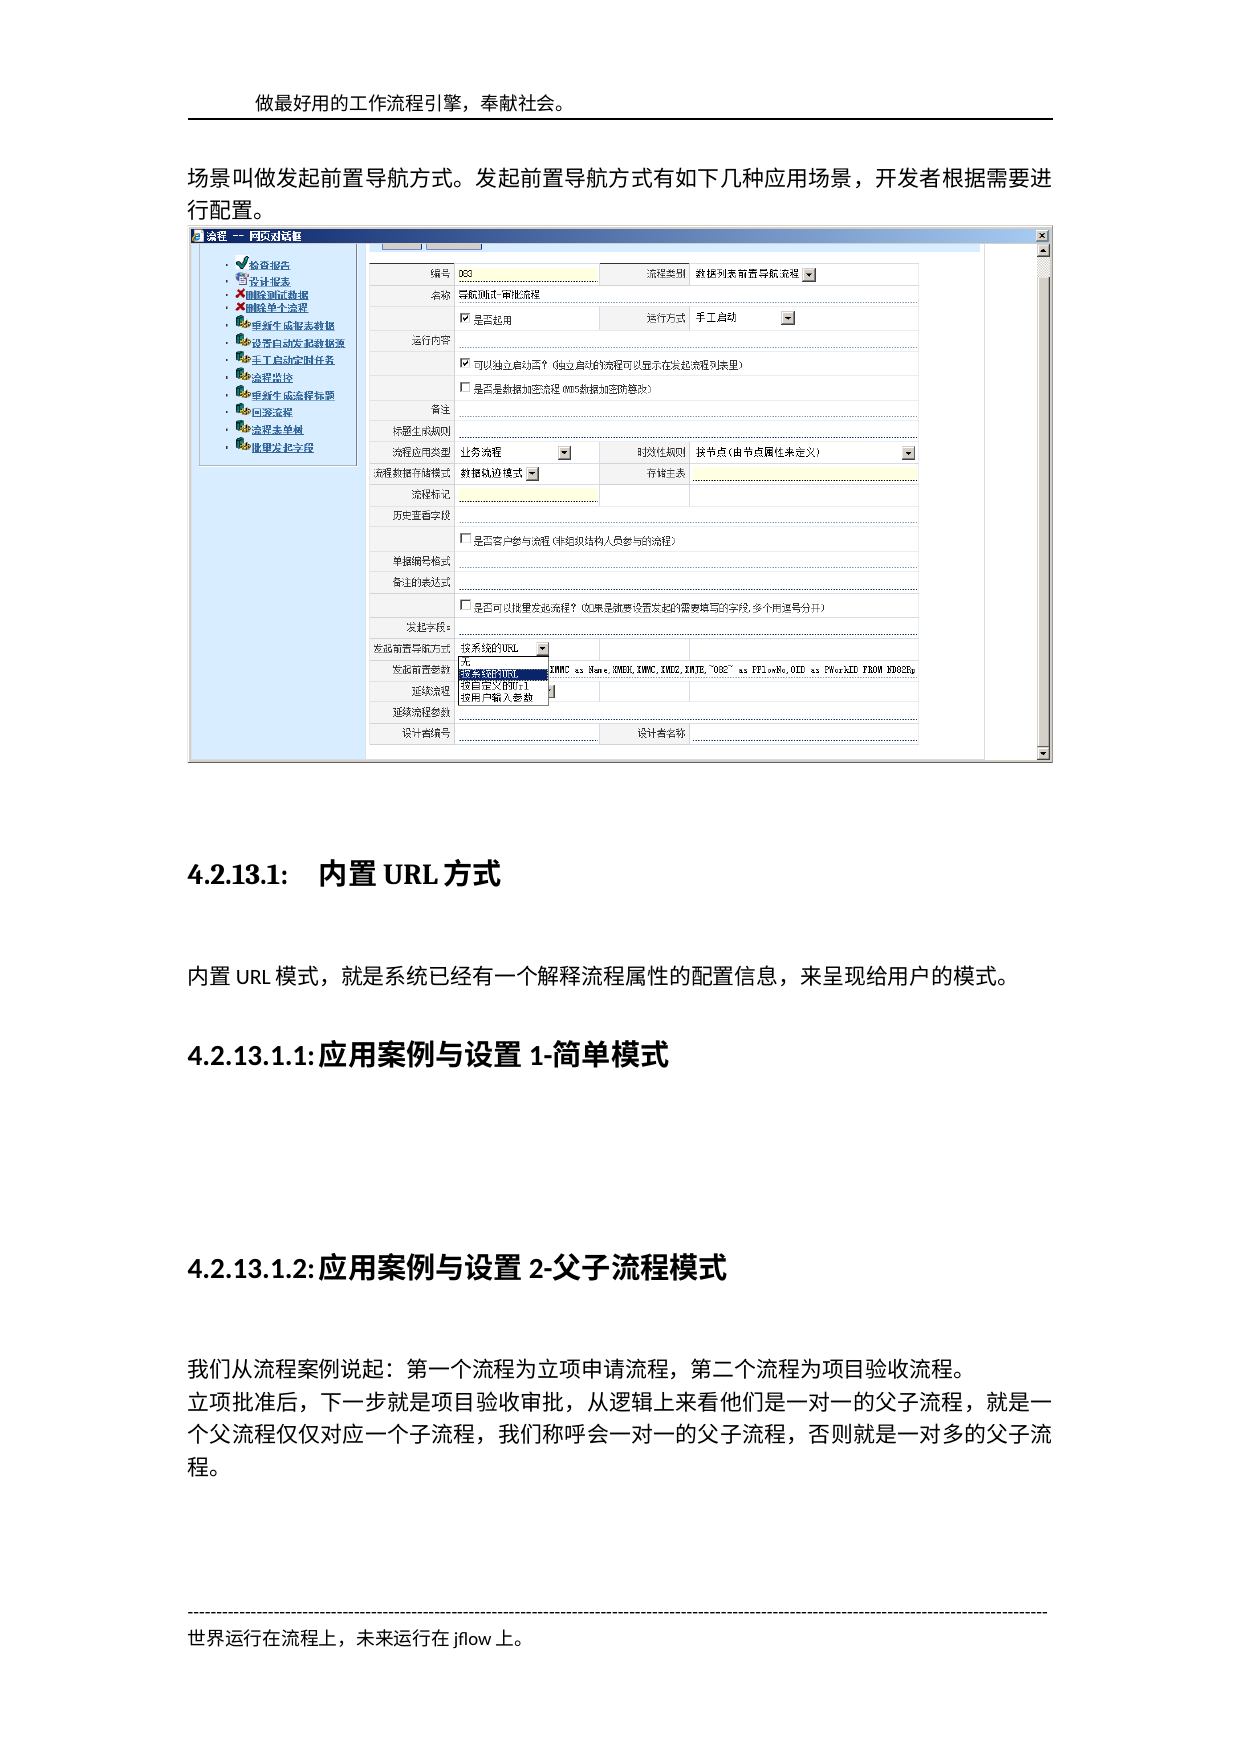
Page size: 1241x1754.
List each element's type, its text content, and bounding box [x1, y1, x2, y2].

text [187, 160, 1053, 225]
picture [187, 225, 1053, 763]
text 我们从流程案例说起：第一个流程为立项申请流程，第二个流程为项目验收流程。 [187, 1352, 1053, 1384]
subtitle 应用案例与设置1-简单模式 [187, 1020, 1053, 1085]
text 内置URL模式，就是系统已经有一个解释流程属性的配置信息，来呈现给用户的模式。 [187, 958, 1053, 991]
text 立项批准后，下一步就是项目验收审批，从逻辑上来看他们是一对一的父子流程，就是一个父流程仅仅对应一个子流程，我们称呼会一对一的父子流程，否则就是一对多的父子流程。 [187, 1384, 1053, 1482]
subtitle 应用案例与设置2-父子流程模式 [187, 1233, 1053, 1298]
subtitle 内置URL方式 [187, 839, 1053, 904]
